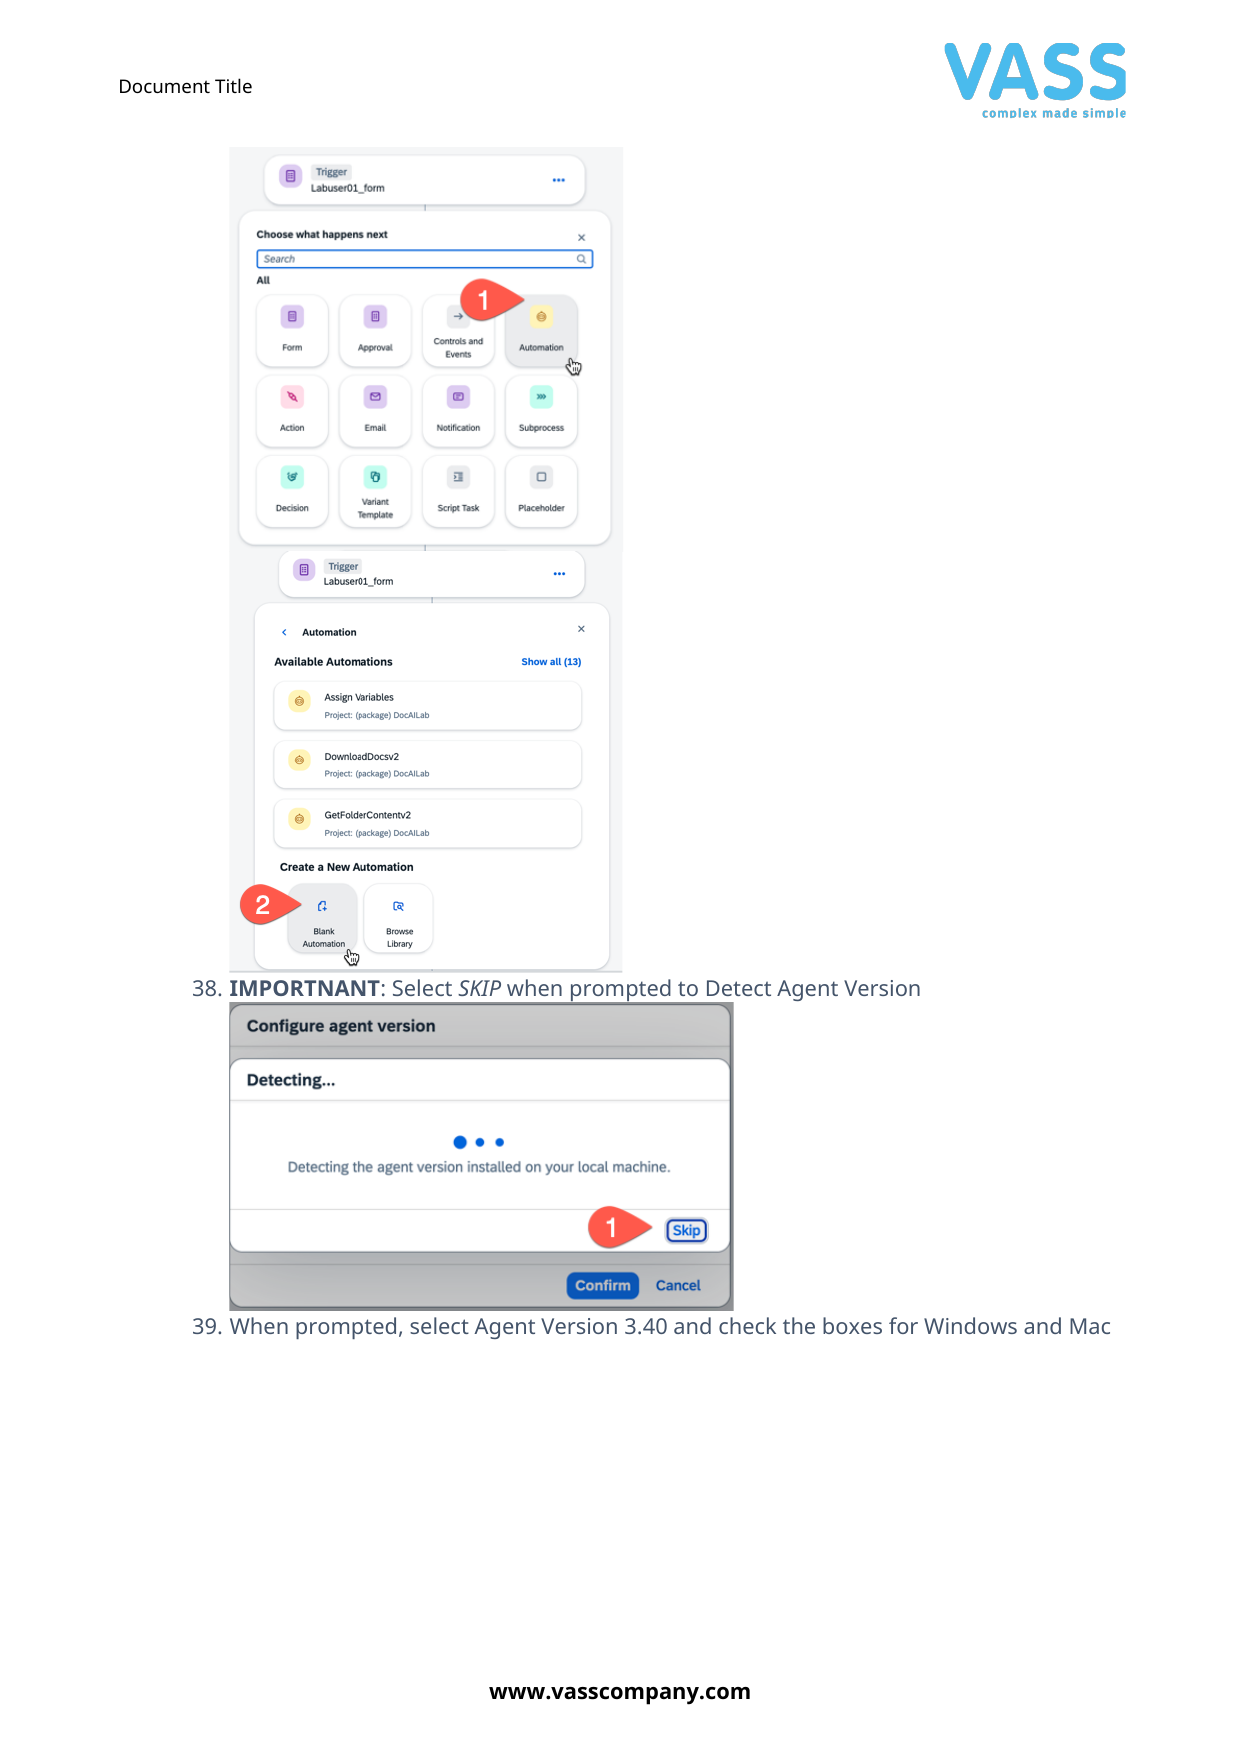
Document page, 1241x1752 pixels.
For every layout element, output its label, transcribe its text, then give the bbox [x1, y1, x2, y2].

list IMPORTNANT: Select SKIP when prompted to Detect Agent Version [192, 973, 1122, 1003]
picture [229, 1002, 734, 1311]
picture [229, 147, 624, 973]
picture [944, 43, 1126, 118]
list When prompted, select Agent Version 3.40 and check the boxes for Windows and Mac [192, 1311, 1122, 1341]
